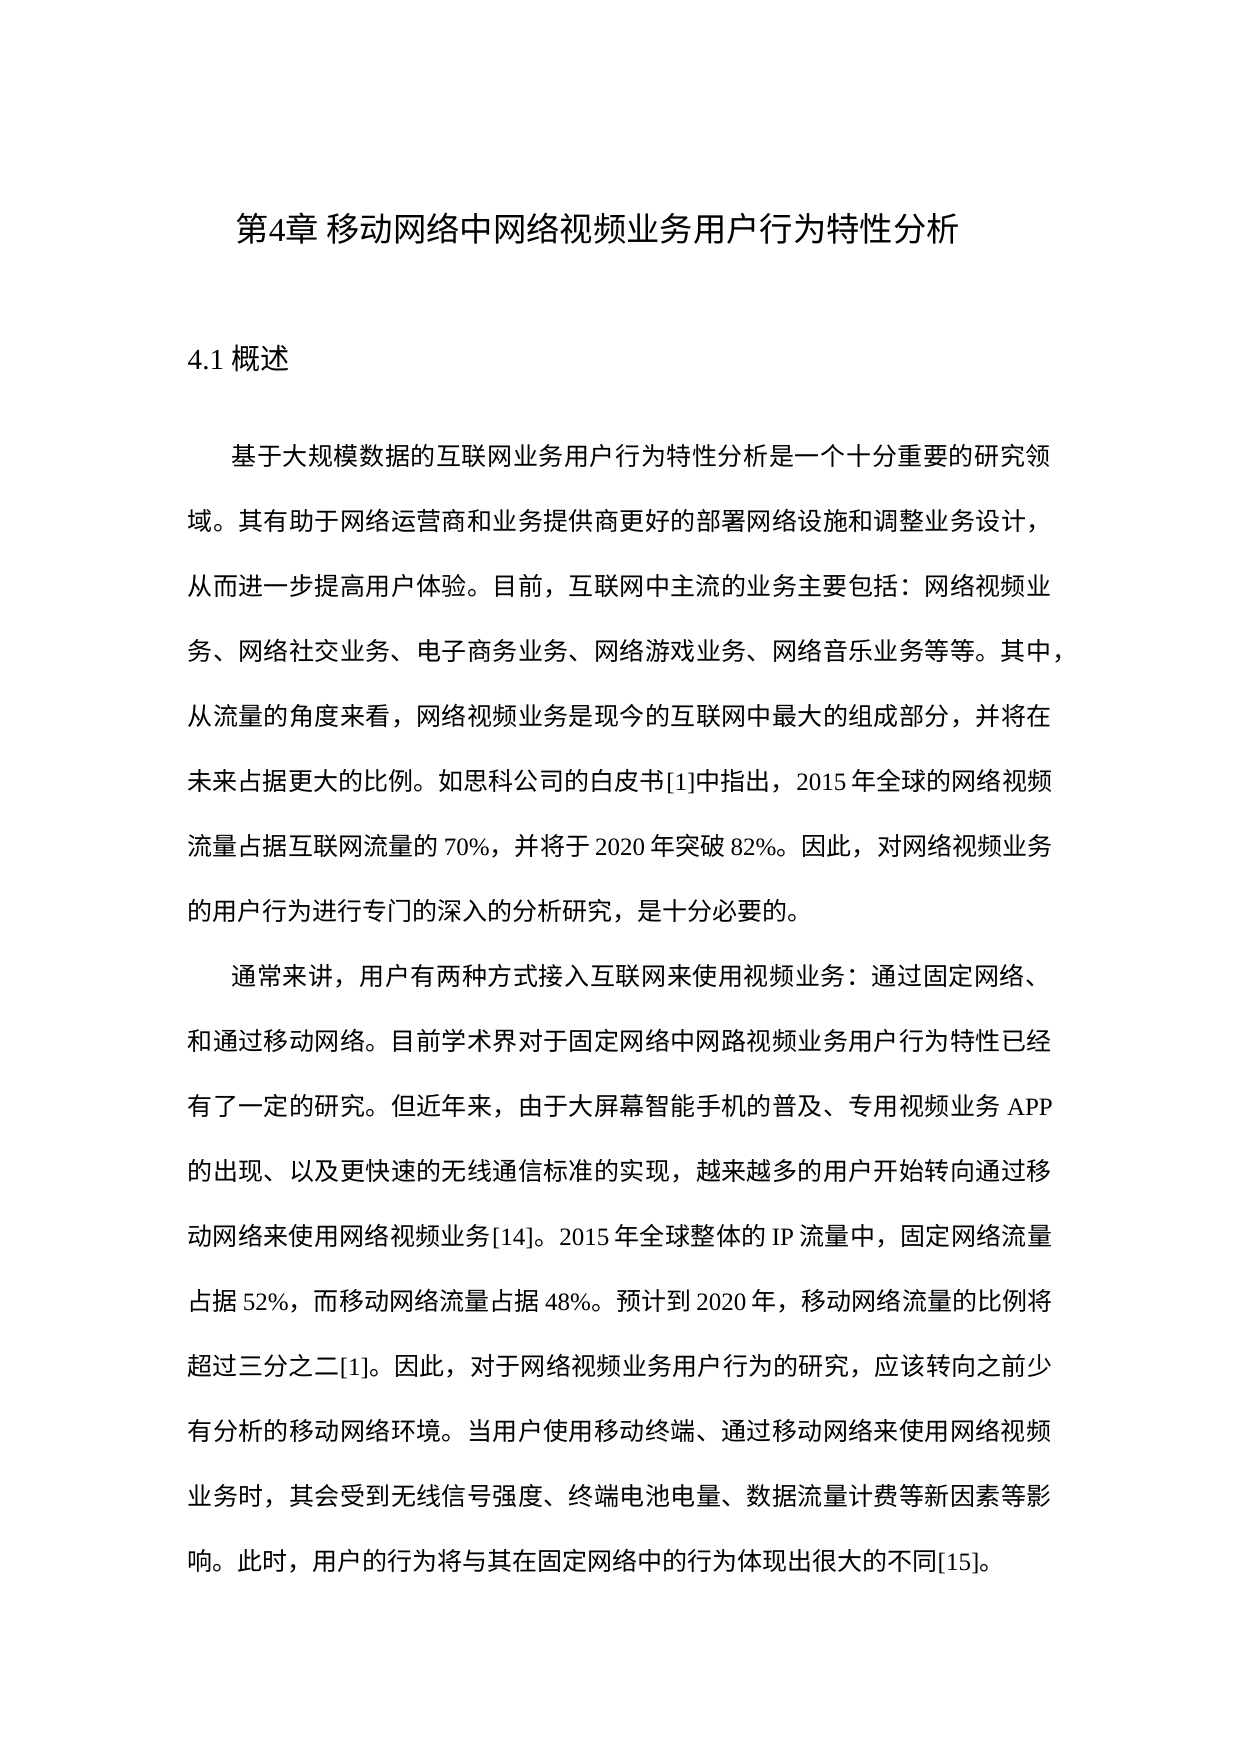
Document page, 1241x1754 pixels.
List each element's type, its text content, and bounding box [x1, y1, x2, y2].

text 概述 [187, 324, 1053, 389]
text 通常来讲，用户有两种方式接入互联网来使用视频业务：通过固定网络、和通过移动网络。目前学术界对于固定网络中网路视频业务用户行为特性已经有了一定的研究。但近年来，由于大屏幕智能手机的普及、专用视频业务APP的出现、以及更快速的无线通信标准的实现，越来越多的用户开始转向通过移动网络来使用网络视频业务[14]。2015年全球整体的IP流量中，固定网络流量占据52%，而移动网络流量占据48%。预计到2020年，移动网络流量的比例将超过三分之二[1]。因此，对于网络视频业务用户行为的研究，应该转向之前少有分析的移动网络环境。当用户使用移动终端、通过移动网络来使用网络视频业务时，其会受到无线信号强度、终端电池电量、数据流量计费等新因素等影响。此时，用户的行为将与其在固定网络中的行为体现出很大的不同[15]。 [187, 942, 1053, 1592]
text 基于大规模数据的互联网业务用户行为特性分析是一个十分重要的研究领域。其有助于网络运营商和业务提供商更好的部署网络设施和调整业务设计，从而进一步提高用户体验。目前，互联网中主流的业务主要包括：网络视频业务、网络社交业务、电子商务业务、网络游戏业务、网络音乐业务等等。其中，从流量的角度来看，网络视频业务是现今的互联网中最大的组成部分，并将在未来占据更大的比例。如思科公司的白皮书[1]中指出，2015年全球的网络视频流量占据互联网流量的70%，并将于2020年突破82%。因此，对网络视频业务的用户行为进行专门的深入的分析研究，是十分必要的。 [187, 422, 1053, 942]
text 移动网络中网络视频业务用户行为特性分析 [187, 194, 1053, 259]
